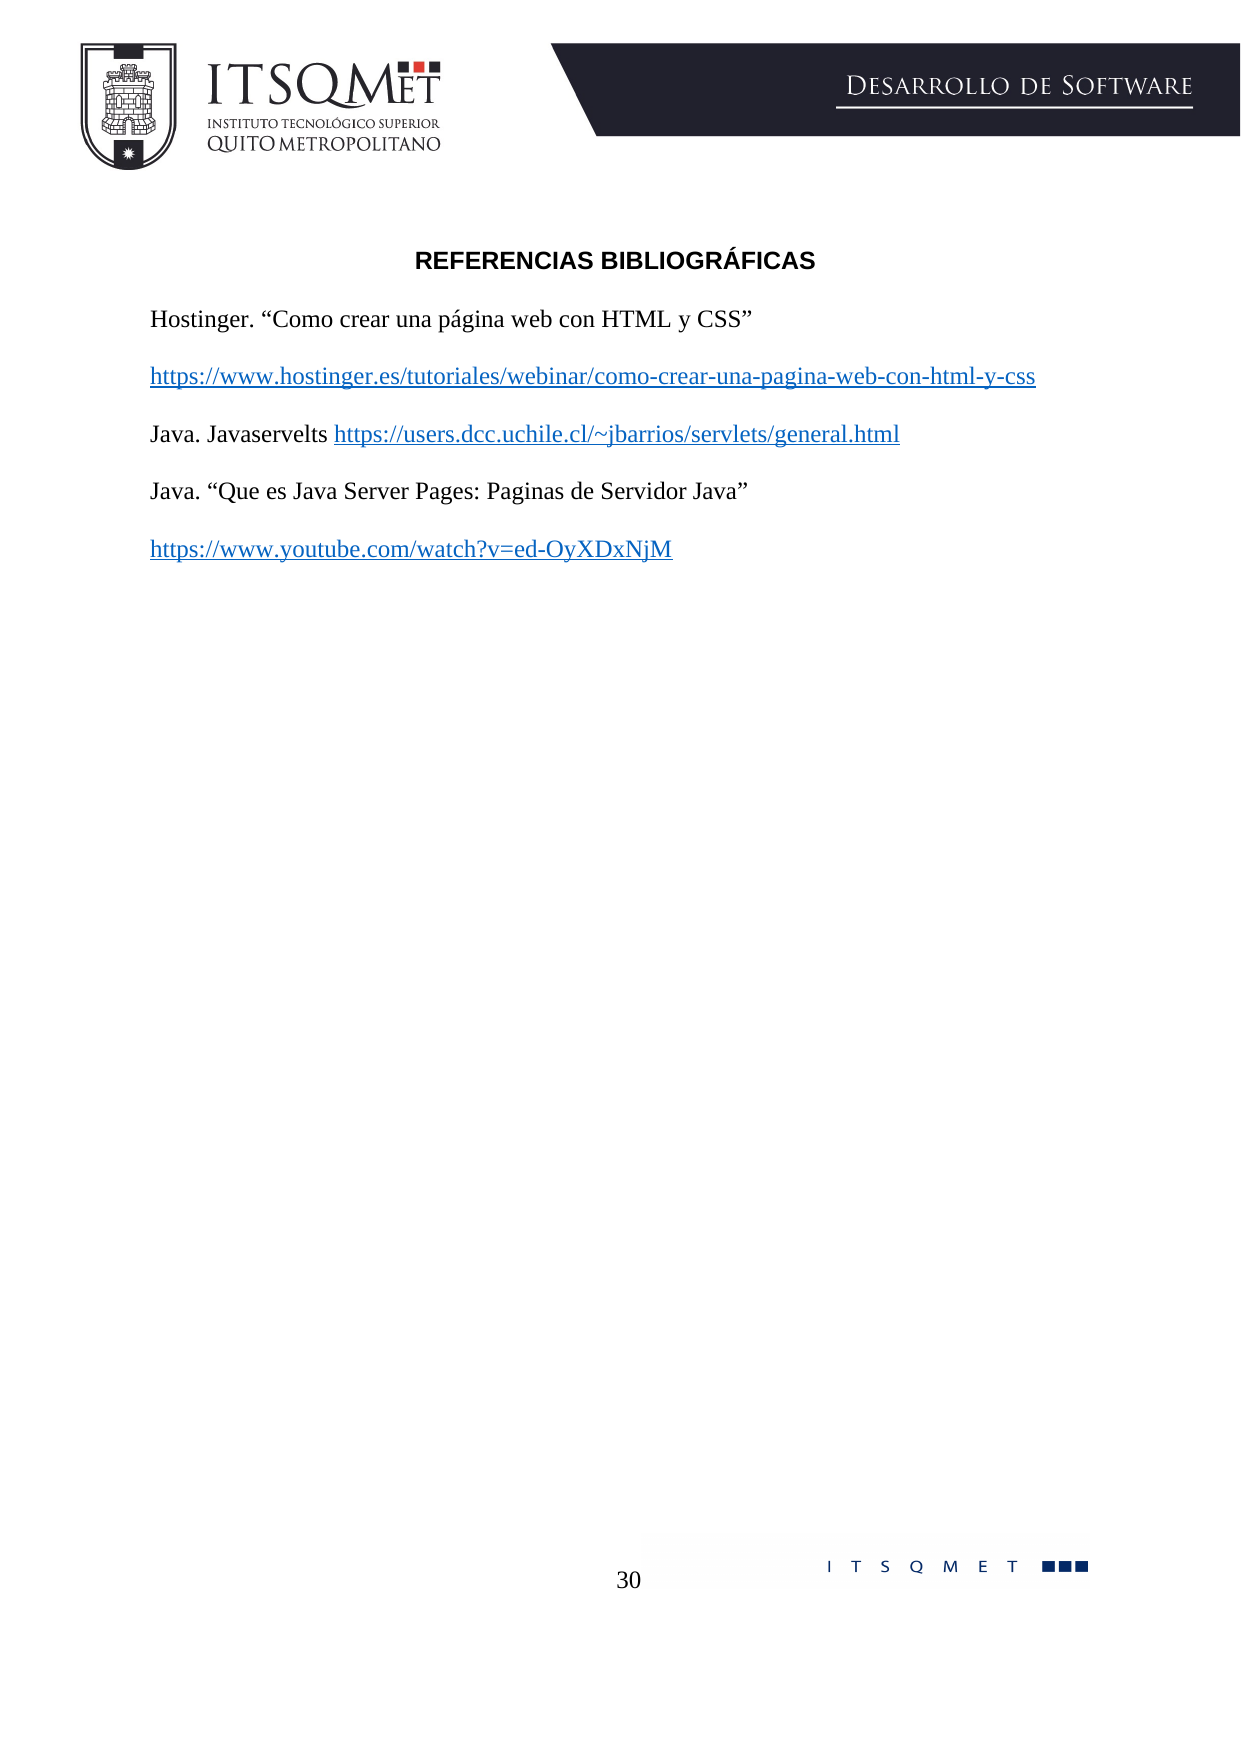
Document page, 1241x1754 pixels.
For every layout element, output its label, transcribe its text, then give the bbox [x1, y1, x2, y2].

text Java. Javaservelts https://users.dcc.uchile.cl/~jbarrios/servlets/general.html [150, 419, 1110, 448]
text https://www.hostinger.es/tutoriales/webinar/como-crear-una-pagina-web-con-html-y-css [150, 361, 1110, 390]
text Hostinger. “Como crear una página web con HTML y CSS” [150, 304, 1110, 333]
text https://www.youtube.com/watch?v=ed-OyXDxNjM [150, 534, 1110, 563]
text Java. “Que es Java Server Pages: Paginas de Servidor Java” [150, 476, 1110, 505]
picture [641, 1533, 1091, 1589]
picture [0, 1, 1241, 187]
list REFERENCIAS BIBLIOGRÁFICAS [150, 246, 1081, 275]
